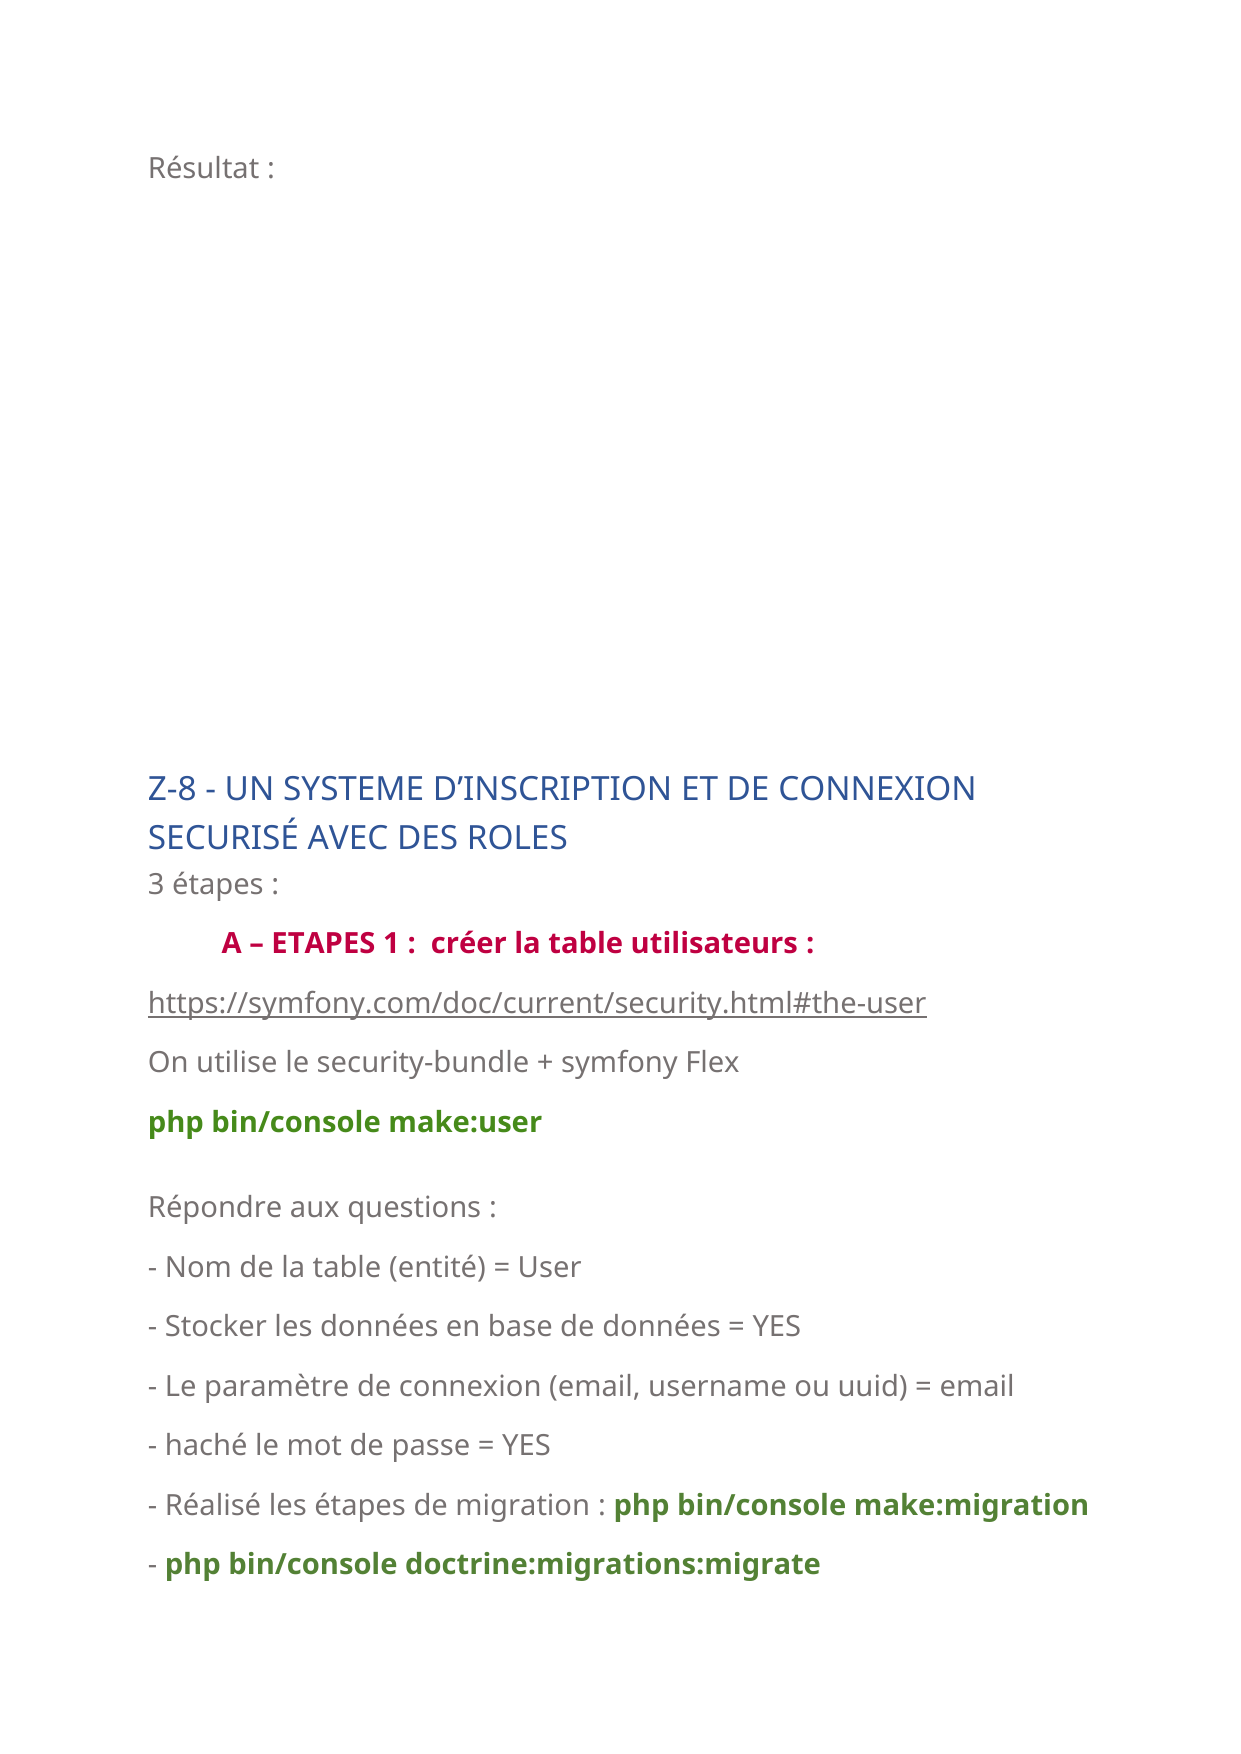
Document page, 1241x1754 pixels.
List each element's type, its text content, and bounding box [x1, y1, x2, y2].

text php bin/console make:user [148, 1101, 1093, 1141]
text Répondre aux questions : [148, 1187, 1093, 1226]
text - haché le mot de passe = YES [148, 1424, 1093, 1464]
text https://symfony.com/doc/current/security.html#the-user [148, 982, 1093, 1022]
text - php bin/console doctrine:migrations:migrate [148, 1543, 1093, 1583]
text On utilise le security-bundle + symfony Flex [148, 1042, 1093, 1081]
text 3 étapes : [148, 863, 1093, 903]
text - Nom de la table (entité) = User [148, 1246, 1093, 1286]
text - Stocker les données en base de données = YES [148, 1306, 1093, 1345]
subtitle Z-8 - UN SYSTEME D’INSCRIPTION ET DE CONNEXION SECURISÉ AVEC DES ROLES [148, 765, 1093, 859]
text A – ETAPES 1 : créer la table utilisateurs : [148, 923, 1093, 962]
text - Le paramètre de connexion (email, username ou uuid) = email [148, 1365, 1093, 1405]
text - Réalisé les étapes de migration : php bin/console make:migration [148, 1484, 1093, 1524]
text Résultat : [148, 148, 1093, 187]
